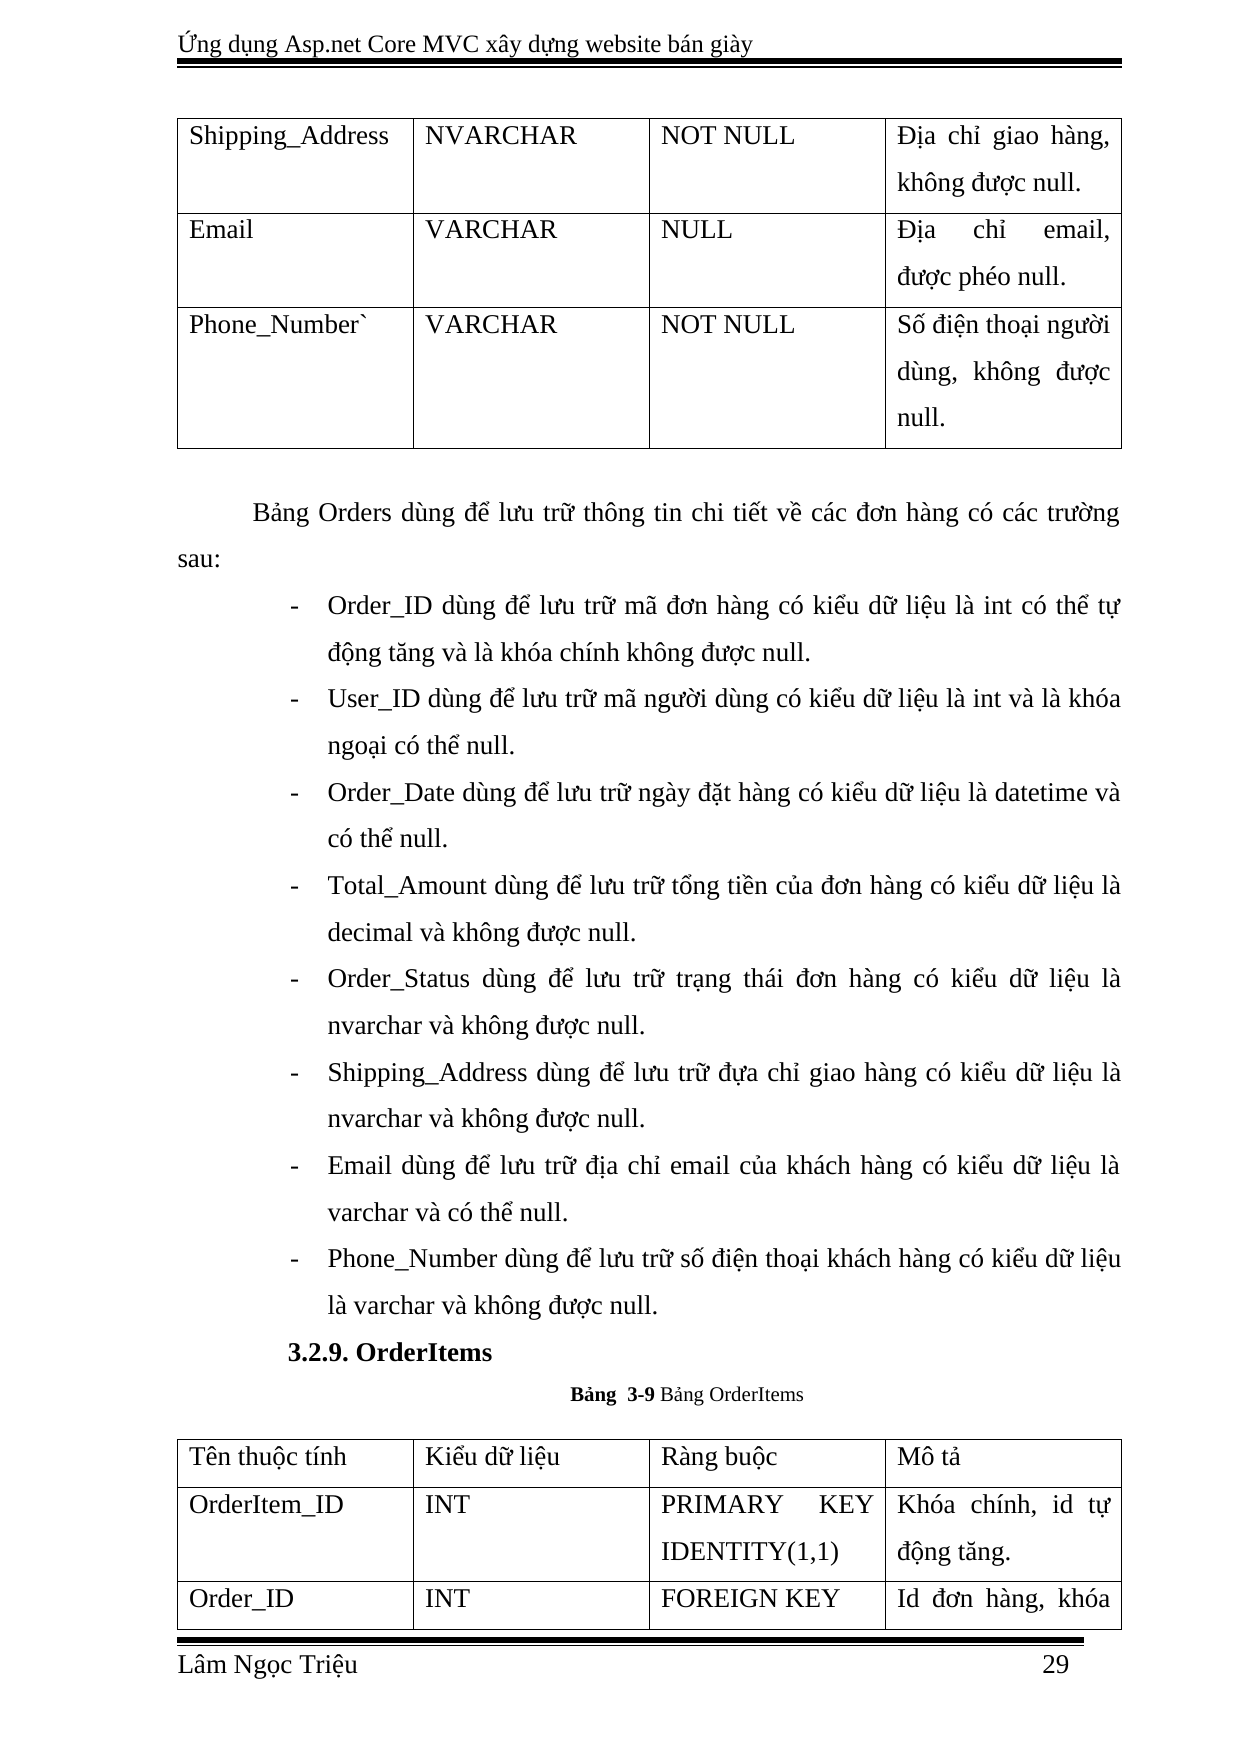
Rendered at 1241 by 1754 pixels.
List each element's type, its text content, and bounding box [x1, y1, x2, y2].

text Bảng 3-9 Bảng OrderItems [177, 1382, 1122, 1406]
list Order_ID dùng để lưu trữ mã đơn hàng có kiểu dữ liệu là int có thể tự động tăng và là khóa chính không được null. [290, 589, 1122, 667]
table_cell PRIMARY KEY IDENTITY(1,1) [650, 1488, 885, 1581]
subtitle OrderItems [213, 1336, 1122, 1367]
table_cell Phone_Number` [178, 308, 413, 448]
list User_ID dùng để lưu trữ mã người dùng có kiểu dữ liệu là int và là khóa ngoại có thể null. [290, 682, 1122, 760]
table_cell VARCHAR [414, 308, 649, 448]
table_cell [886, 1582, 1121, 1629]
table_header Mô tả [886, 1440, 1121, 1487]
table_cell NOT NULL [650, 119, 885, 212]
table_cell NOT NULL [650, 308, 885, 448]
table_cell Email [178, 214, 413, 307]
table_cell Địa chỉ email, được phéo null. [886, 214, 1121, 307]
table_cell NVARCHAR [414, 119, 649, 212]
table_cell Địa chỉ giao hàng, không được null. [886, 119, 1121, 212]
table_cell OrderItem_ID [178, 1488, 413, 1581]
table_header Tên thuộc tính [178, 1440, 413, 1487]
table_cell Khóa chính, id tự động tăng. [886, 1488, 1121, 1581]
table_header Ràng buộc [650, 1440, 885, 1487]
table_cell Order_ID [178, 1582, 413, 1629]
table_cell FOREIGN KEY [650, 1582, 885, 1629]
table_cell INT [414, 1488, 649, 1581]
list Email dùng để lưu trữ địa chỉ email của khách hàng có kiểu dữ liệu là varchar và có thể null. [290, 1149, 1122, 1227]
table_cell VARCHAR [414, 214, 649, 307]
table_cell NULL [650, 214, 885, 307]
list Shipping_Address dùng để lưu trữ đựa chỉ giao hàng có kiểu dữ liệu là nvarchar và không được null. [290, 1056, 1122, 1133]
list Order_Status dùng để lưu trữ trạng thái đơn hàng có kiểu dữ liệu là nvarchar và không được null. [290, 962, 1122, 1040]
text Bảng Orders dùng để lưu trữ thông tin chi tiết về các đơn hàng có các trường sau: [177, 496, 1122, 573]
table_cell Shipping_Address [178, 119, 413, 212]
list Order_Date dùng để lưu trữ ngày đặt hàng có kiểu dữ liệu là datetime và có thể null. [290, 776, 1122, 853]
list Phone_Number dùng để lưu trữ số điện thoại khách hàng có kiểu dữ liệu là varchar và không được null. [290, 1242, 1122, 1320]
table_header Kiểu dữ liệu [414, 1440, 649, 1487]
table_cell INT [414, 1582, 649, 1629]
list Total_Amount dùng để lưu trữ tổng tiền của đơn hàng có kiểu dữ liệu là decimal và không được null. [290, 869, 1122, 947]
table_cell Số điện thoại người dùng, không được null. [886, 308, 1121, 448]
